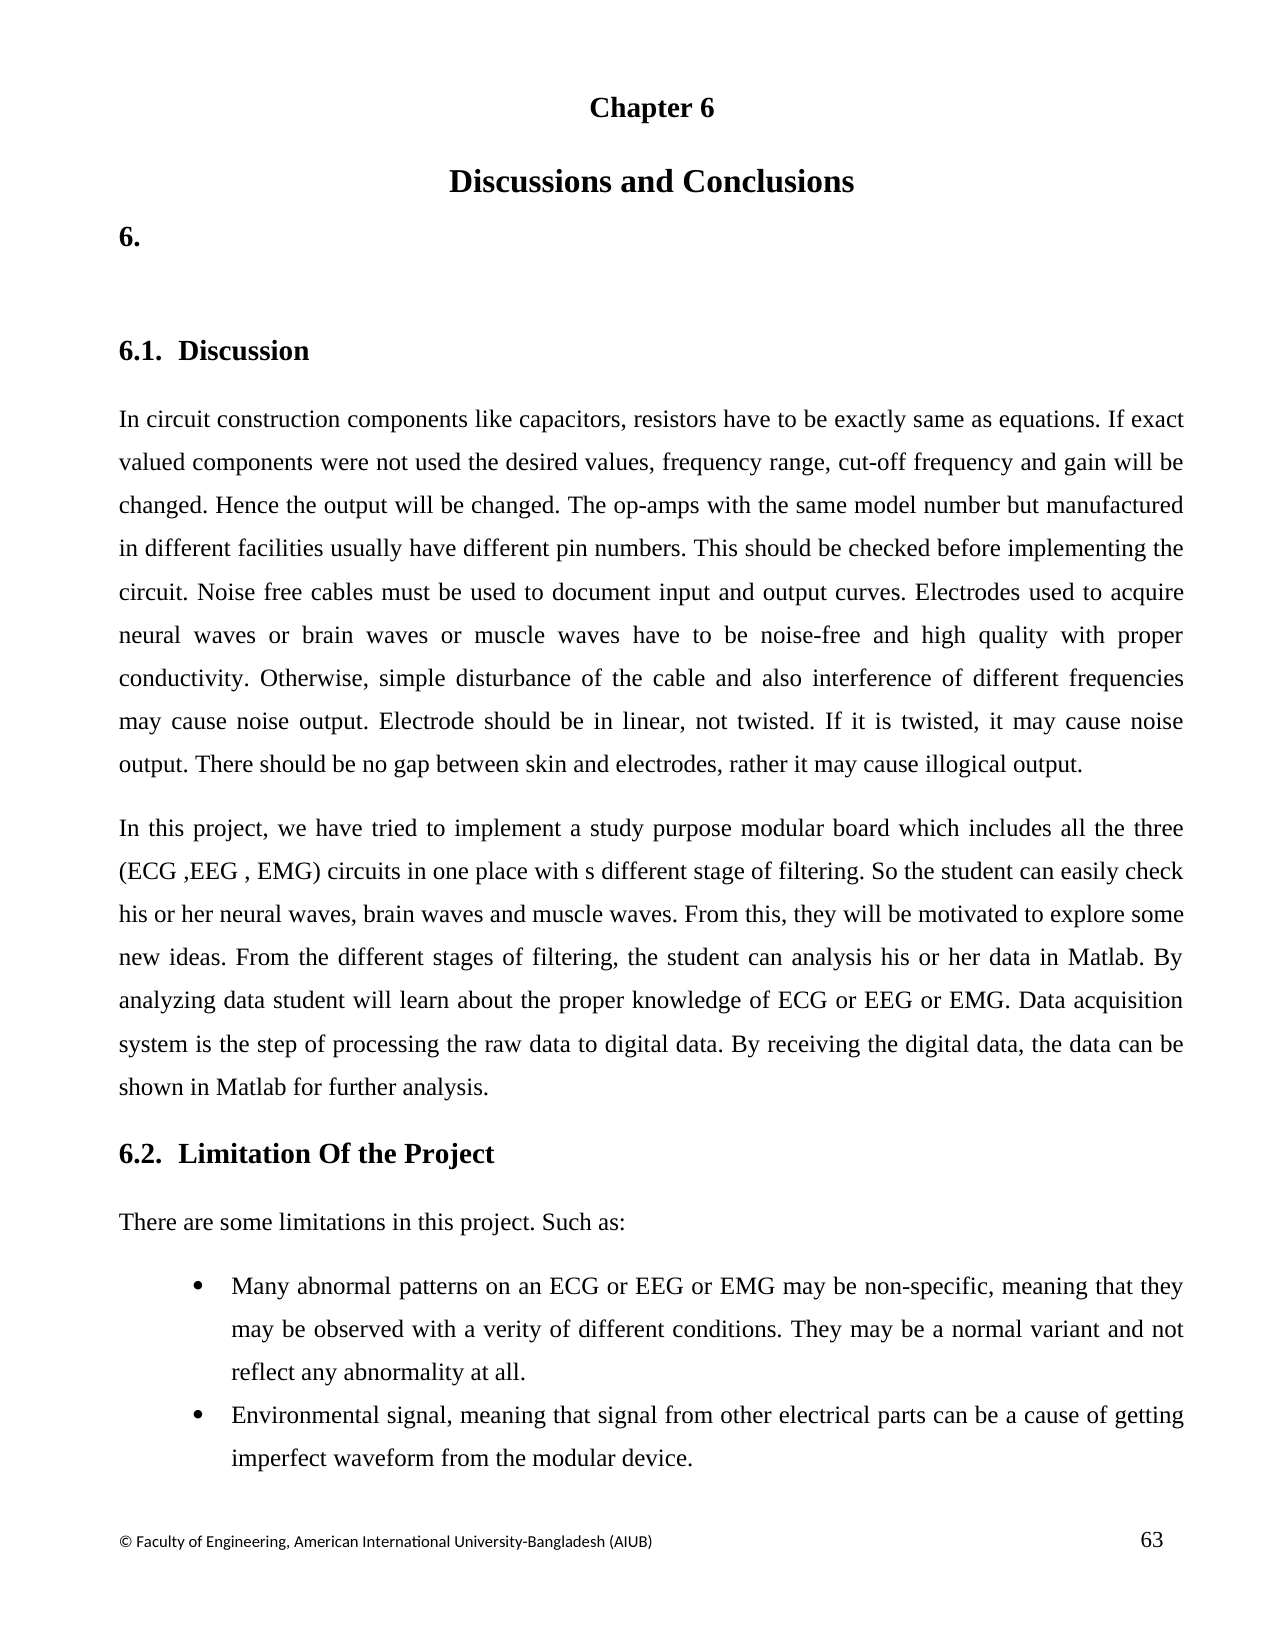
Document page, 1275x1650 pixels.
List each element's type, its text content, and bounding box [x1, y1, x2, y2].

text Chapter 6 [118, 90, 1185, 123]
list Many abnormal patterns on an ECG or EEG or EMG may be non-specific, meaning that they may be observed with a verity of different conditions. They may be a normal variant and not reflect any abnormality at all. [193, 1271, 1185, 1386]
list Environmental signal, meaning that signal from other electrical parts can be a cause of getting imperfect waveform from the modular device. [193, 1400, 1185, 1472]
list Limitation Of the Project [118, 1136, 1185, 1169]
list Discussion [118, 333, 1185, 366]
text In circuit construction components like capacitors, resistors have to be exactly same as equations. If exact valued components were not used the desired values, frequency range, cut-off frequency and gain will be changed. Hence the output will be changed. The op-amps with the same model number but manufactured in different facilities usually have different pin numbers. This should be checked before implementing the circuit. Noise free cables must be used to document input and output curves. Electrodes used to acquire neural waves or brain waves or muscle waves have to be noise-free and high quality with proper conductivity. Otherwise, simple disturbance of the cable and also interference of different frequencies may cause noise output. Electrode should be in linear, not twisted. If it is twisted, it may cause noise output. There should be no gap between skin and electrodes, rather it may cause illogical output. [118, 404, 1185, 778]
text Discussions and Conclusions [118, 161, 1185, 199]
text There are some limitations in this project. Such as: [118, 1207, 1185, 1236]
text In this project, we have tried to implement a study purpose modular board which includes all the three (ECG ,EEG , EMG) circuits in one place with s different stage of filtering. So the student can easily check his or her neural waves, brain waves and muscle waves. From this, they will be motivated to explore some new ideas. From the different stages of filtering, the student can analysis his or her data in Matlab. By analyzing data student will learn about the proper knowledge of ECG or EEG or EMG. Data acquisition system is the step of processing the raw data to digital data. By receiving the digital data, the data can be shown in Matlab for further analysis. [118, 813, 1185, 1101]
